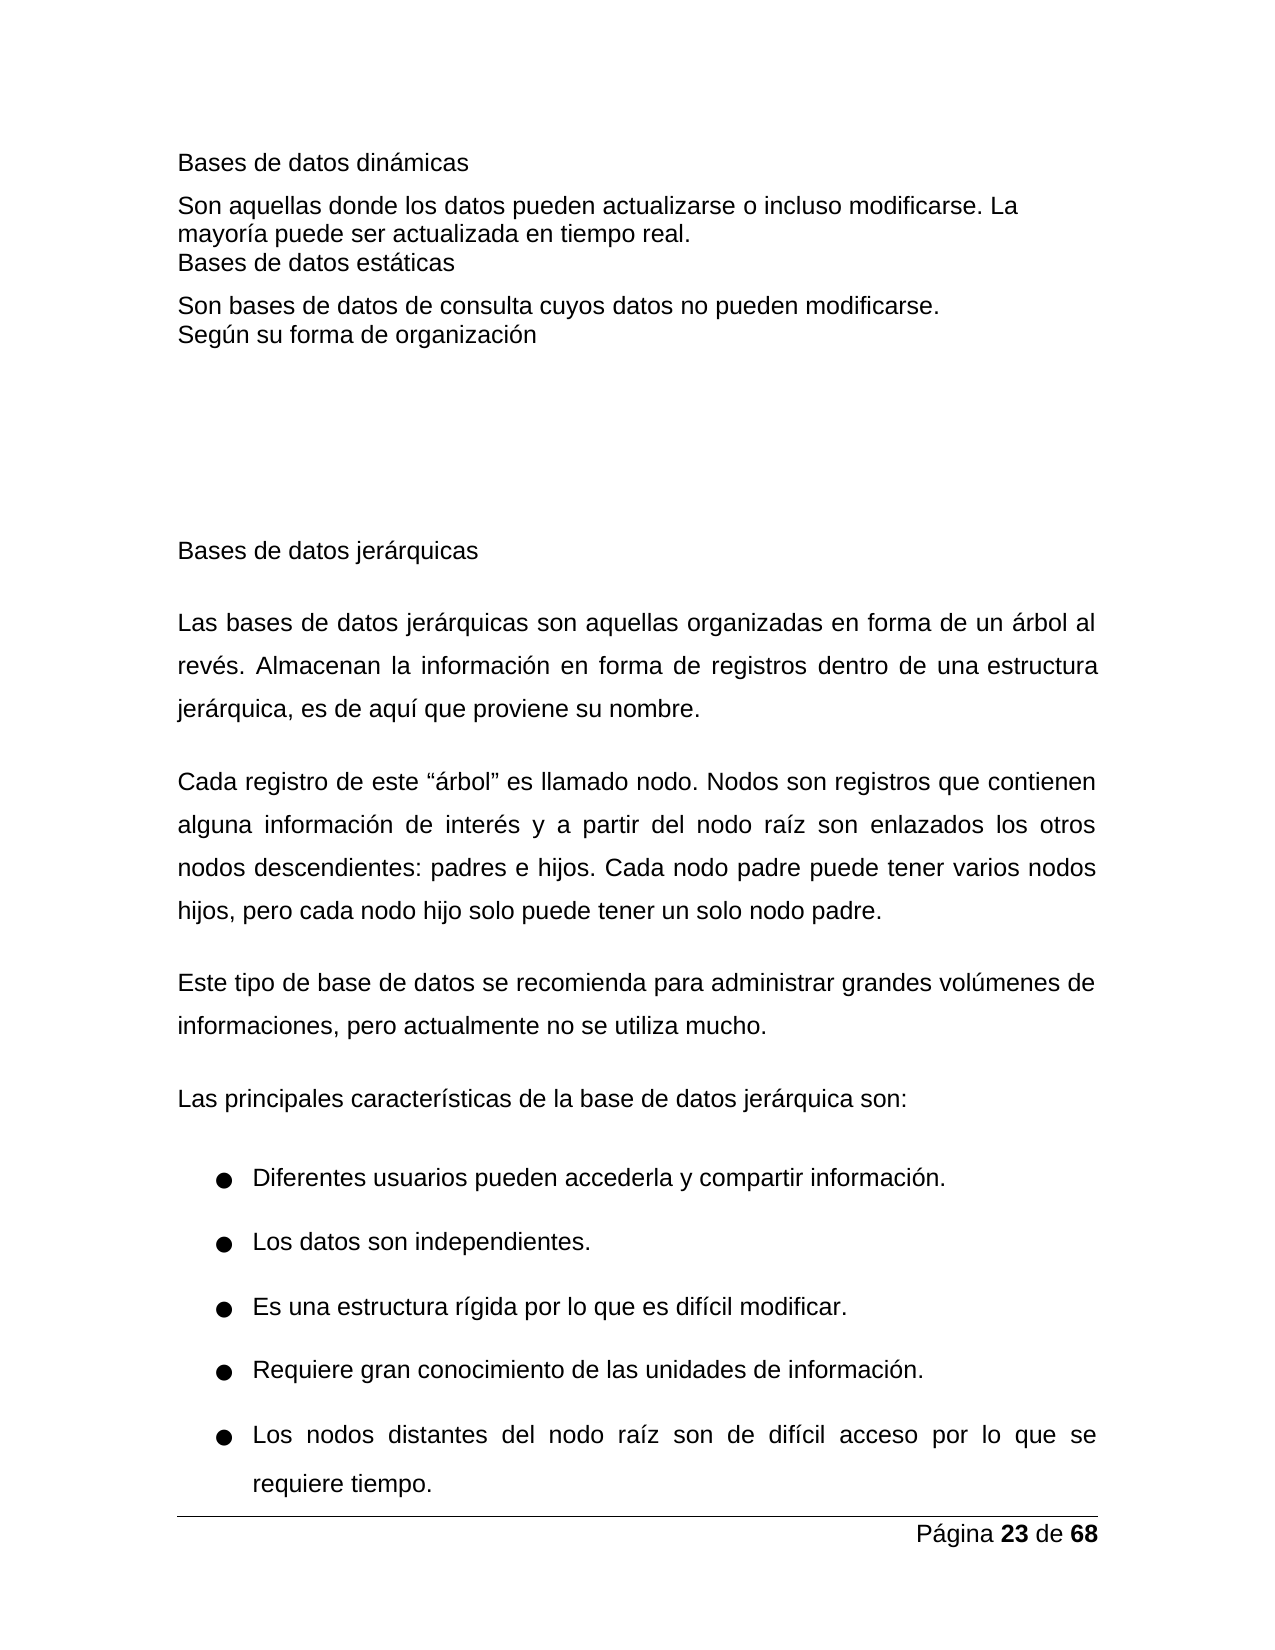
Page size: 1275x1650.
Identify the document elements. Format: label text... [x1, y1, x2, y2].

text Este tipo de base de datos se recomienda para administrar grandes volúmenes de informaciones, pero actualmente no se utiliza mucho. [177, 968, 1098, 1040]
list Es una estructura rígida por lo que es difícil modificar. [215, 1284, 1098, 1327]
list Requiere gran conocimiento de las unidades de información. [215, 1348, 1098, 1391]
text Son bases de datos de consulta cuyos datos no pueden modificarse. [177, 291, 1098, 320]
list Diferentes usuarios pueden accederla y compartir información. [215, 1156, 1098, 1199]
text Son aquellas donde los datos pueden actualizarse o incluso modificarse. La mayoría puede ser actualizada en tiempo real. [177, 191, 1098, 248]
text Según su forma de organización [177, 320, 1098, 349]
text Bases de datos dinámicas [177, 148, 1098, 176]
text Las bases de datos jerárquicas son aquellas organizadas en forma de un árbol al revés. Almacenan la información en forma de registros dentro de una estructura jerárquica, es de aquí que proviene su nombre. [177, 608, 1098, 723]
text Las principales características de la base de datos jerárquica son: [177, 1084, 1098, 1112]
list Los nodos distantes del nodo raíz son de difícil acceso por lo que se requiere tiempo. [215, 1412, 1098, 1498]
text Bases de datos jerárquicas [177, 536, 1098, 564]
list Los datos son independientes. [215, 1220, 1098, 1263]
text Bases de datos estáticas [177, 248, 1098, 277]
text Cada registro de este “árbol” es llamado nodo. Nodos son registros que contienen alguna información de interés y a partir del nodo raíz son enlazados los otros nodos descendientes: padres e hijos. Cada nodo padre puede tener varios nodos hijos, pero cada nodo hijo solo puede tener un solo nodo padre. [177, 767, 1098, 925]
